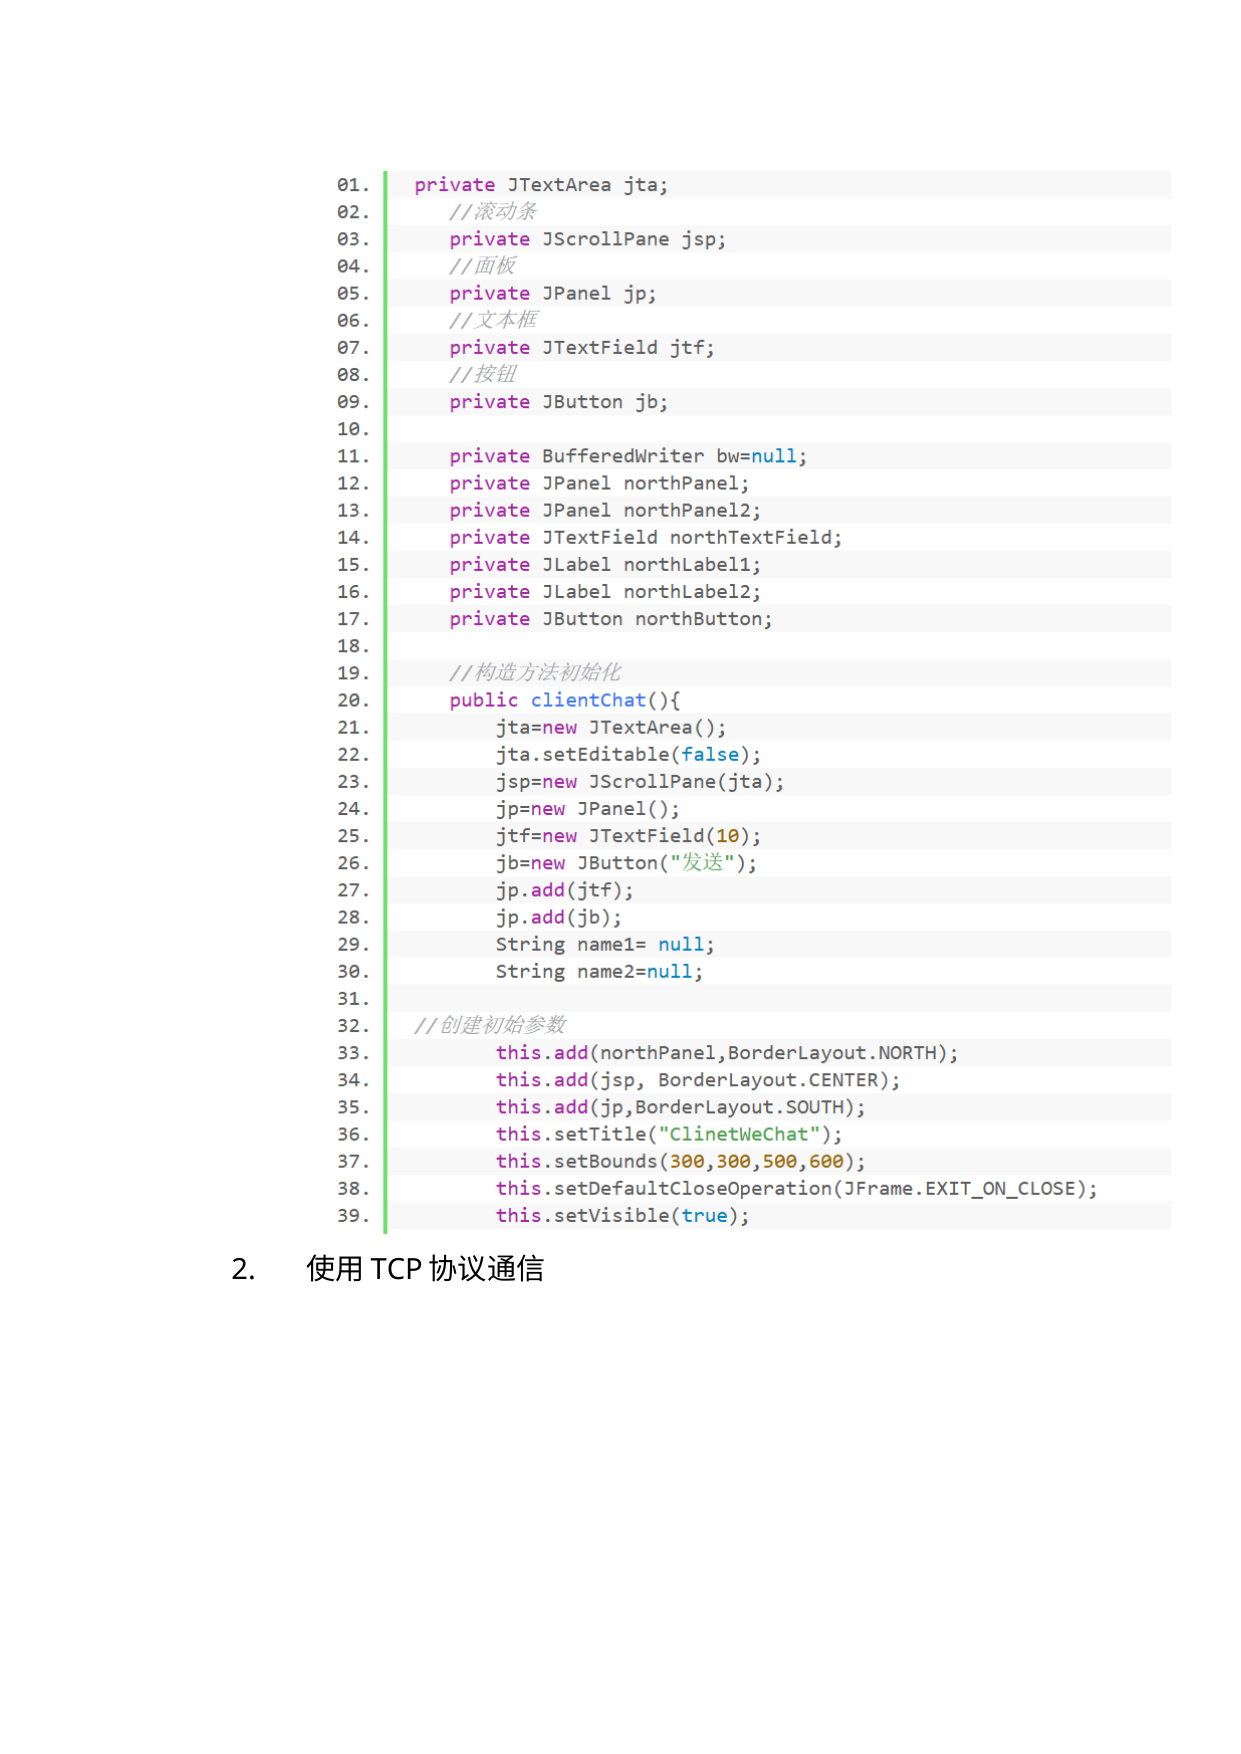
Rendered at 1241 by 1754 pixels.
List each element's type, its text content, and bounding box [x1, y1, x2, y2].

list 使用TCP协议通信 [231, 1234, 1053, 1299]
picture [306, 162, 1172, 1234]
